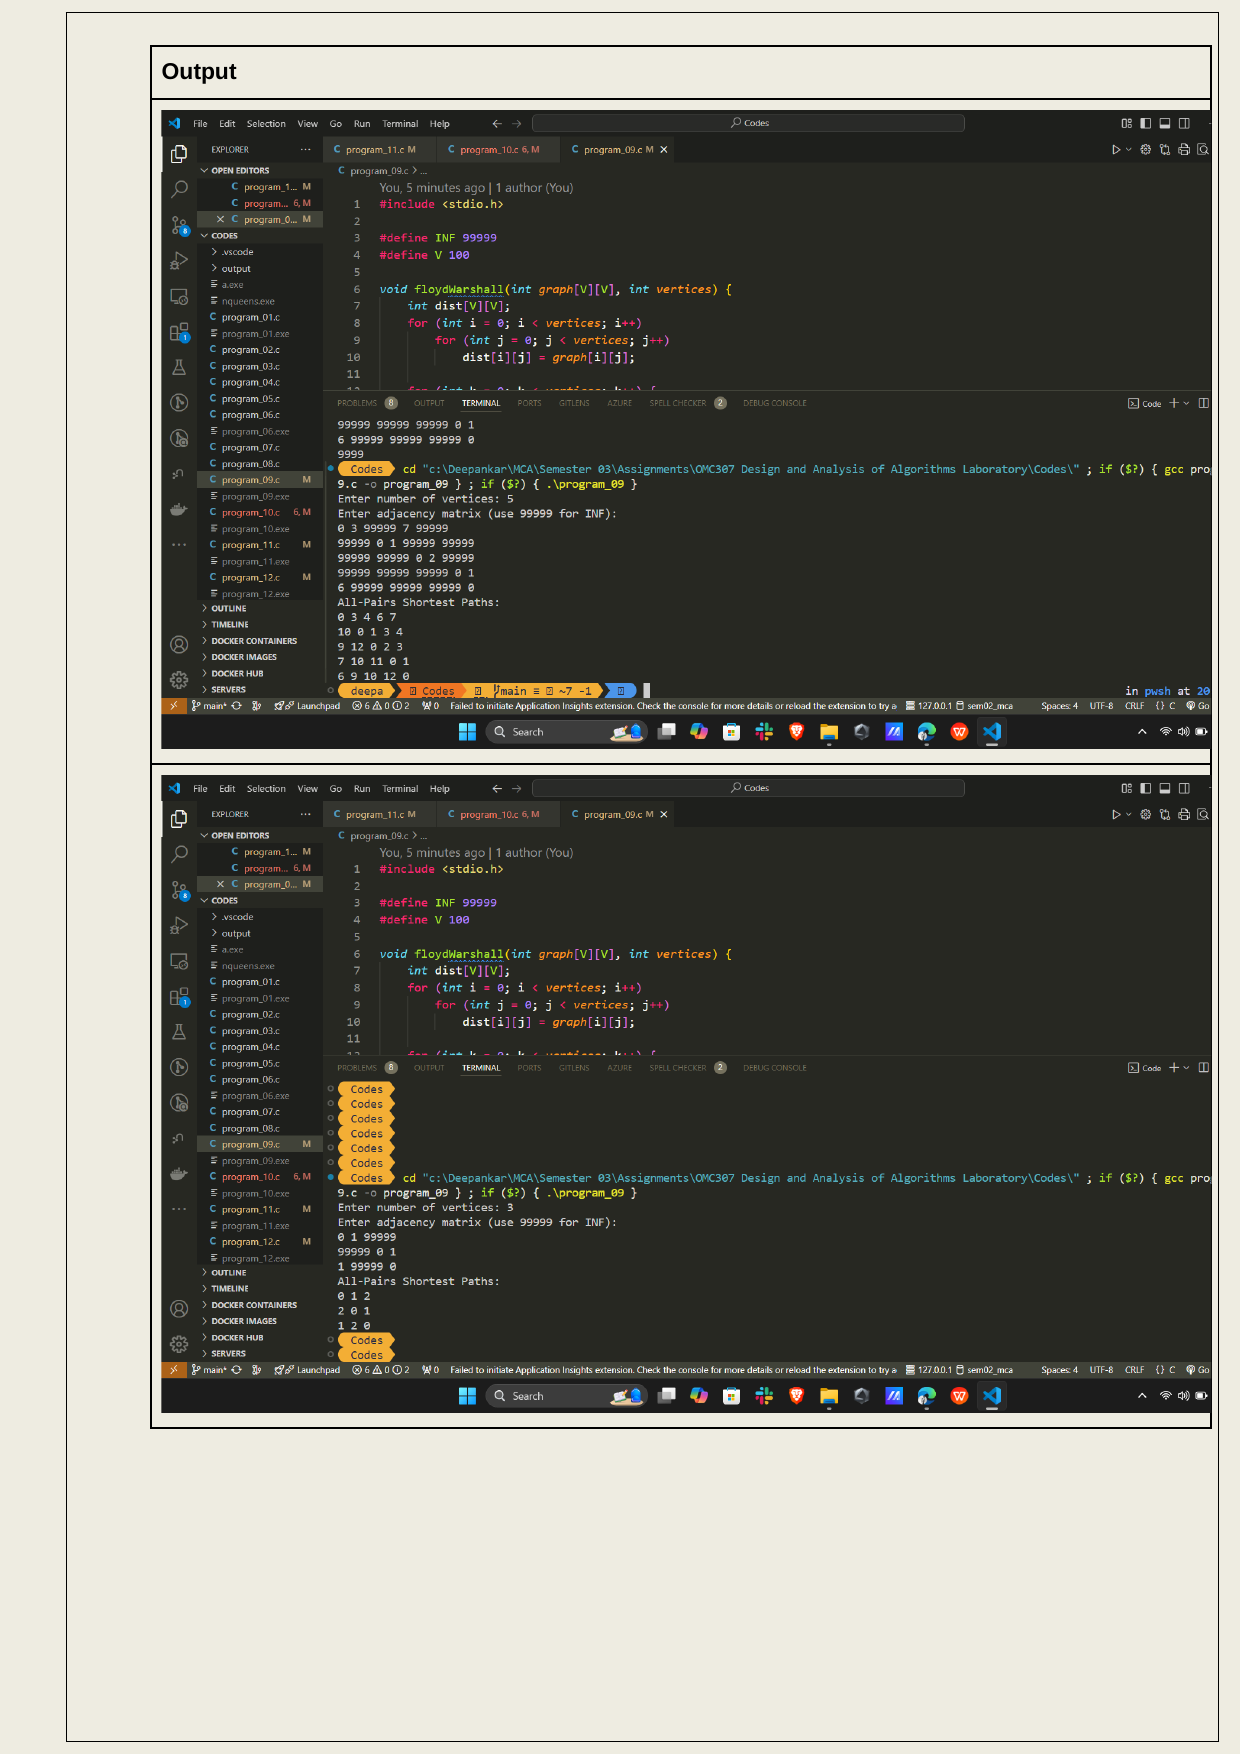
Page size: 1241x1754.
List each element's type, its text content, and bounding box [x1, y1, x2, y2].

picture [161, 775, 1212, 1413]
table_cell [152, 100, 1210, 763]
picture [161, 110, 1212, 749]
table_header Output [152, 47, 1210, 98]
table_cell [152, 765, 1210, 1427]
